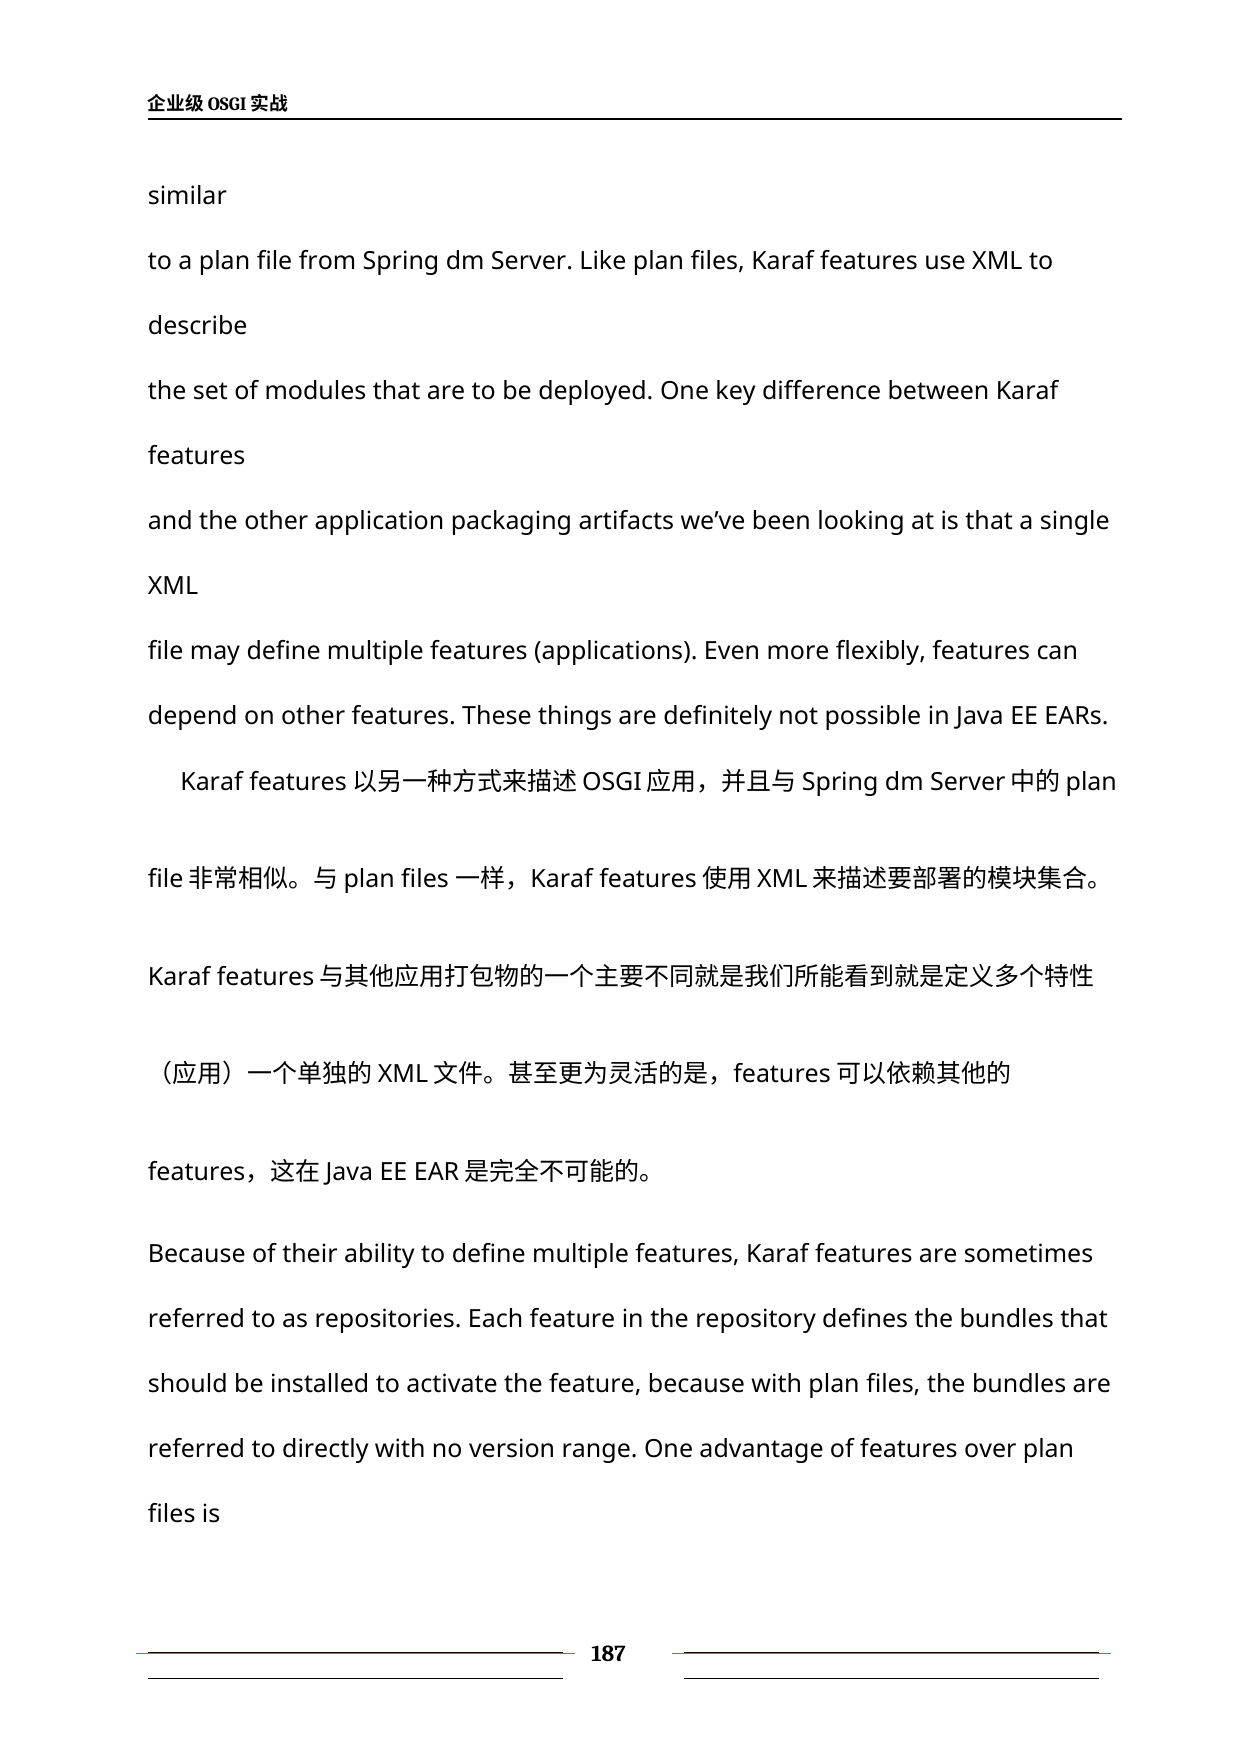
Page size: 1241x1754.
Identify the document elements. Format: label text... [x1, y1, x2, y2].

text to a plan file from Spring dm Server. Like plan files, Karaf features use XML to describe [148, 227, 1122, 357]
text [148, 162, 1122, 227]
text referred to directly with no version range. One advantage of features over plan files is [148, 1415, 1122, 1545]
text referred to as repositories. Each feature in the repository defines the bundles that [148, 1285, 1122, 1350]
text Because of their ability to define multiple features, Karaf features are sometimes [148, 1220, 1122, 1285]
text and the other application packaging artifacts we’ve been looking at is that a single XML [148, 487, 1122, 617]
text Karaf features以另一种方式来描述OSGI应用，并且与Spring dm Server中的plan file非常相似。与plan files 一样，Karaf features使用XML来描述要部署的模块集合。Karaf features与其他应用打包物的一个主要不同就是我们所能看到就是定义多个特性（应用）一个单独的XML文件。甚至更为灵活的是，features可以依赖其他的features，这在Java EE EAR是完全不可能的。 [148, 747, 1122, 1202]
text the set of modules that are to be deployed. One key difference between Karaf features [148, 357, 1122, 487]
text file may define multiple features (applications). Even more flexibly, features can depend on other features. These things are definitely not possible in Java EE EARs. [148, 617, 1122, 747]
text should be installed to activate the feature, because with plan files, the bundles are [148, 1350, 1122, 1415]
